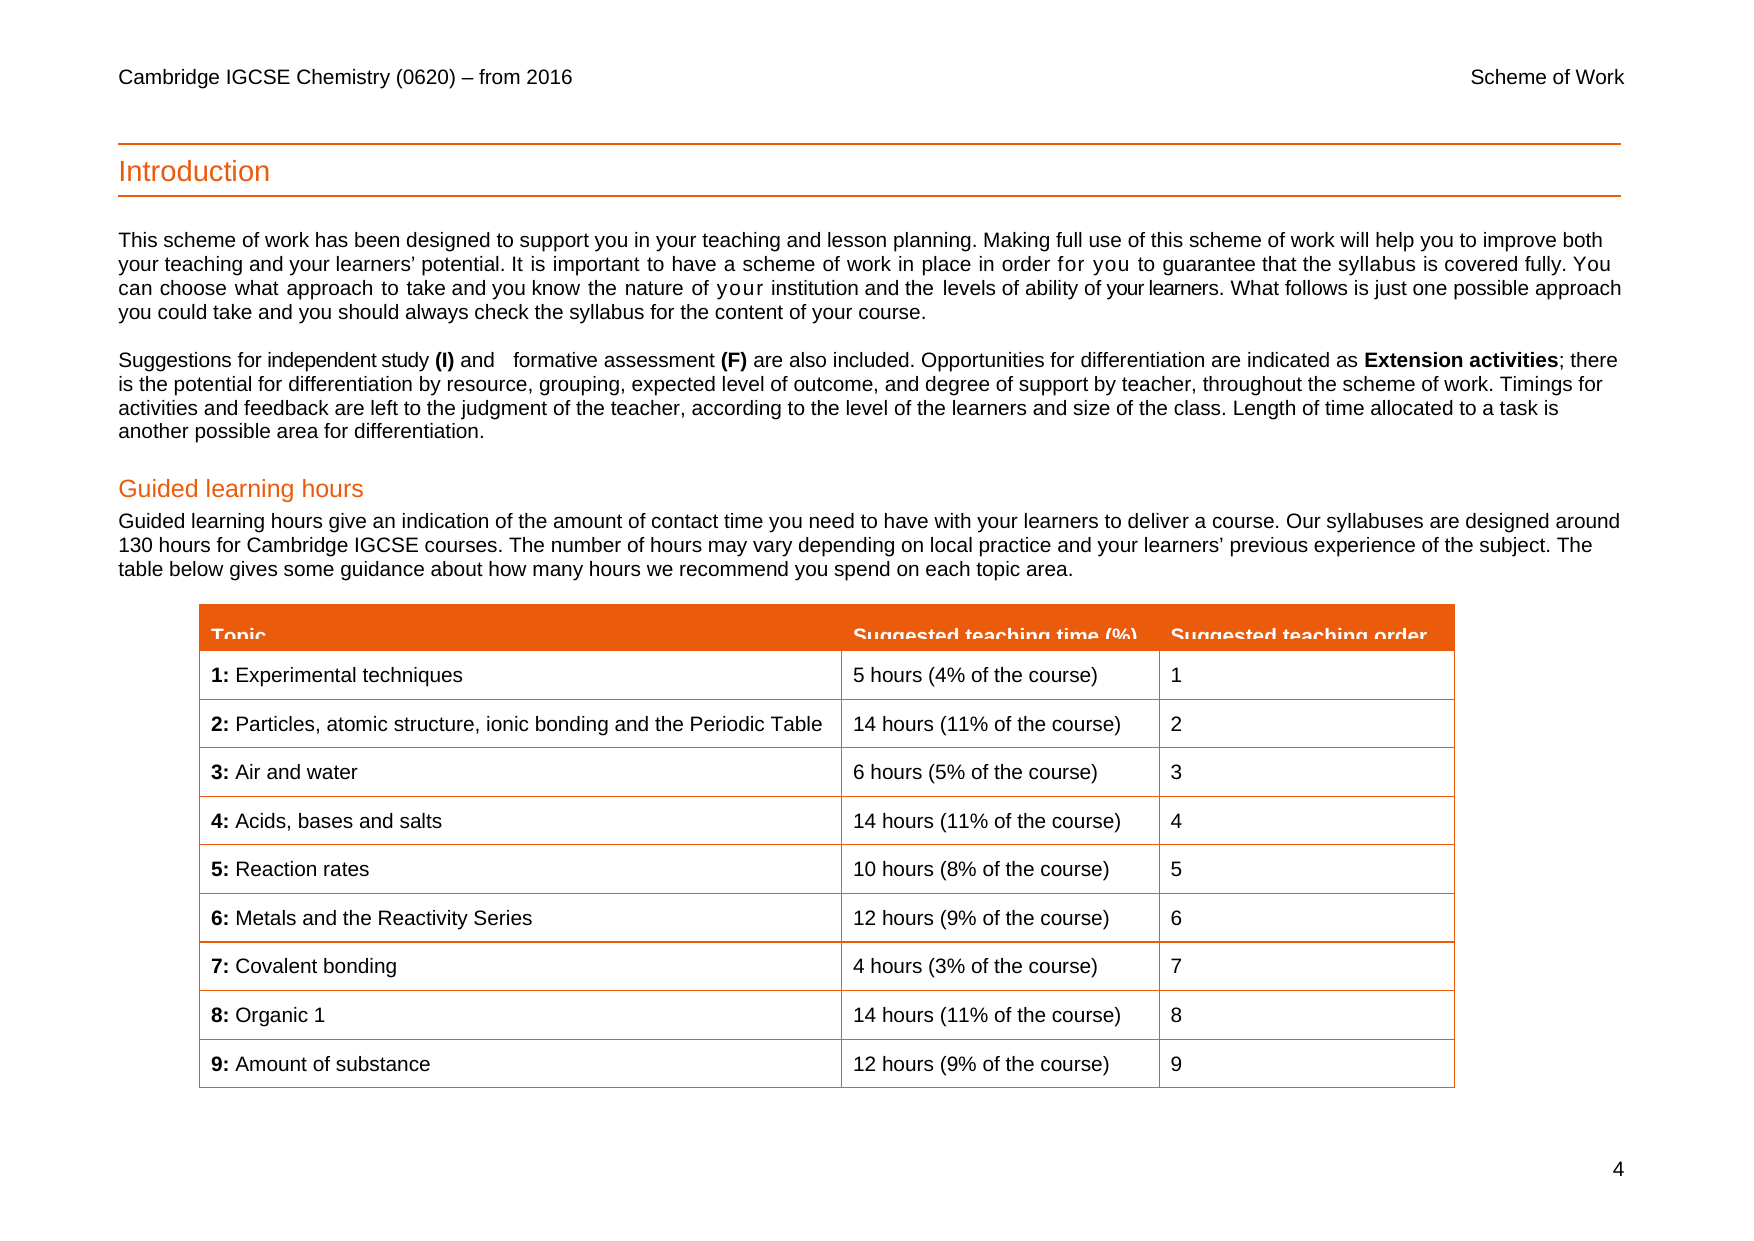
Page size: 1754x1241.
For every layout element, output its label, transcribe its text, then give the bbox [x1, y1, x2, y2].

table_cell 4 [1160, 797, 1454, 844]
table_cell 1 [1160, 651, 1454, 699]
table_cell 3 [1160, 748, 1454, 796]
table_cell 8 [1160, 991, 1454, 1038]
table_header Suggested teaching time (%) [842, 605, 1159, 650]
table_cell 3: Air and water [200, 748, 841, 796]
table_cell 7 [1160, 943, 1454, 990]
table_cell 10 hours (8% of the course) [842, 845, 1159, 893]
table_cell 14 hours (11% of the course) [842, 991, 1159, 1038]
table_cell 6: Metals and the Reactivity Series [200, 894, 841, 941]
table_cell 6 hours (5% of the course) [842, 748, 1159, 796]
subtitle Introduction [118, 145, 1621, 195]
table_cell 6 [1160, 894, 1454, 941]
table_cell 8: Organic 1 [200, 991, 841, 1038]
table_cell 1: Experimental techniques [200, 651, 841, 699]
table_header Suggested teaching order [1160, 605, 1454, 650]
table_cell 4 hours (3% of the course) [842, 943, 1159, 990]
table_cell 9 [1160, 1040, 1454, 1087]
table_cell 14 hours (11% of the course) [842, 797, 1159, 844]
text Guided learning hours give an indication of the amount of contact time you need to have with your learners to deliver a course. Our syllabuses are designed around 130 hours for Cambridge IGCSE courses. The number of hours may vary depending on local practice and your learners’ previous experience of the subject. The table below gives some guidance about how many hours we recommend you spend on each topic area. [118, 508, 1636, 580]
table_cell 12 hours (9% of the course) [842, 894, 1159, 941]
table_cell 5 [1160, 845, 1454, 893]
table_cell 2: Particles, atomic structure, ionic bonding and the Periodic Table [200, 700, 841, 747]
table_cell 12 hours (9% of the course) [842, 1040, 1159, 1087]
text This scheme of work has been designed to support you in your teaching and lesson planning. Making full use of this scheme of work will help you to improve both your teaching and your learners’ potential. It is important to have a scheme of work in place in order for you to guarantee that the syllabus is covered fully. You can choose what approach to take and you know the nature of your institution and the levels of ability of your learners. What follows is just one possible approach you could take and you should always check the syllabus for the content of your course. [118, 228, 1636, 323]
table_header Topic op [200, 605, 841, 650]
subtitle Guided learning hours [118, 473, 1636, 502]
table_cell 9: Amount of substance [200, 1040, 841, 1087]
table_cell 5 hours (4% of the course) [842, 651, 1159, 699]
table_cell 2 [1160, 700, 1454, 747]
table_cell 14 hours (11% of the course) [842, 700, 1159, 747]
table_cell 5: Reaction rates [200, 845, 841, 893]
table_cell 7: Covalent bonding [200, 943, 841, 990]
table_cell 4: Acids, bases and salts [200, 797, 841, 844]
text Suggestions for independent study (I) and formative assessment (F) are also included. Opportunities for differentiation are indicated as Extension activities; there is the potential for differentiation by resource, grouping, expected level of outcome, and degree of support by teacher, throughout the scheme of work. Timings for activities and feedback are left to the judgment of the teacher, according to the level of the learners and size of the class. Length of time allocated to a task is another possible area for differentiation. [118, 347, 1636, 443]
